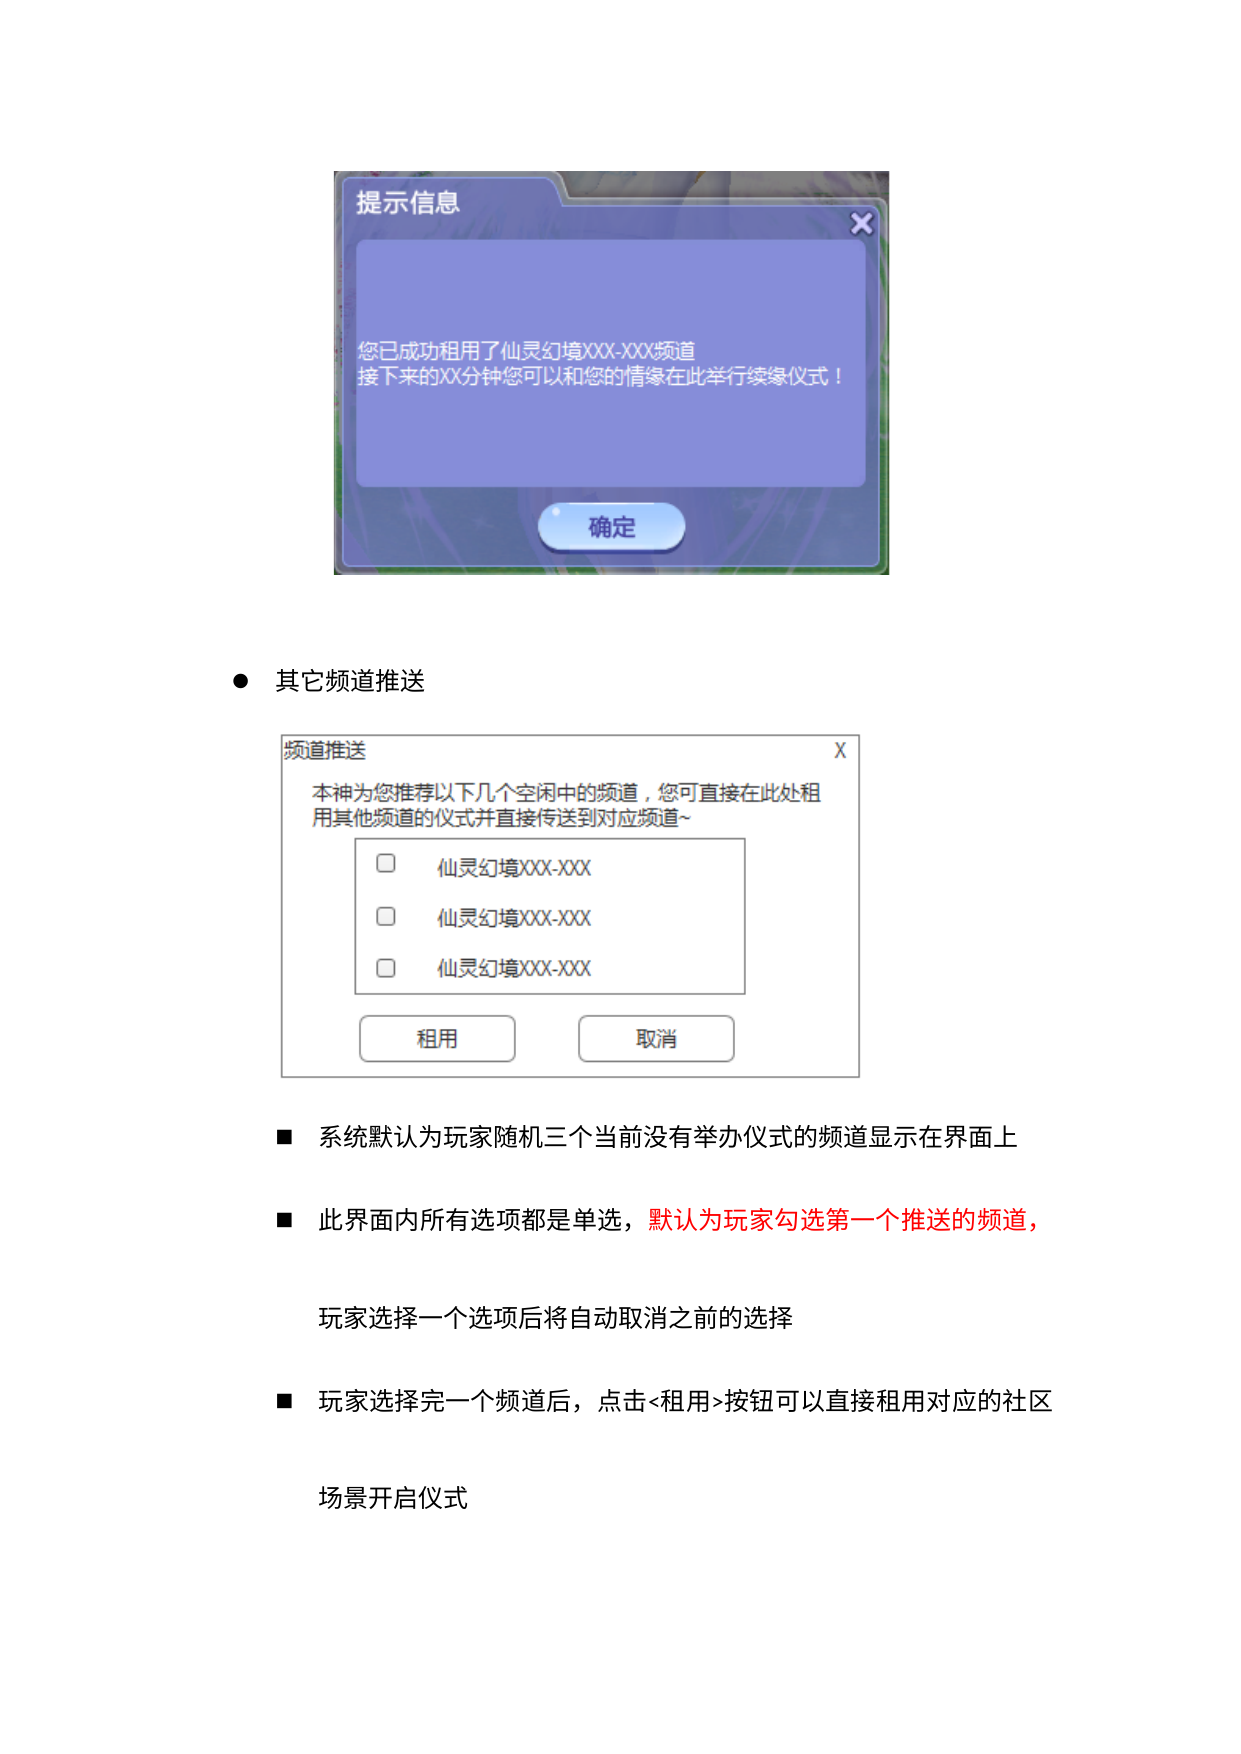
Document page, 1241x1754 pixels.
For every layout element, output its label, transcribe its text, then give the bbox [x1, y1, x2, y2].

list 玩家选择完一个频道后，点击<租用>按钮可以直接租用对应的社区场景开启仪式 [275, 1367, 1053, 1529]
list 其它频道推送 [231, 647, 1053, 712]
list 系统默认为玩家随机三个当前没有举办仪式的频道显示在界面上 [275, 1103, 1053, 1168]
picture [333, 171, 890, 575]
list 此界面内所有选项都是单选，默认为玩家勾选第一个推送的频道，玩家选择一个选项后将自动取消之前的选择 [275, 1186, 1053, 1349]
picture [275, 730, 868, 1086]
